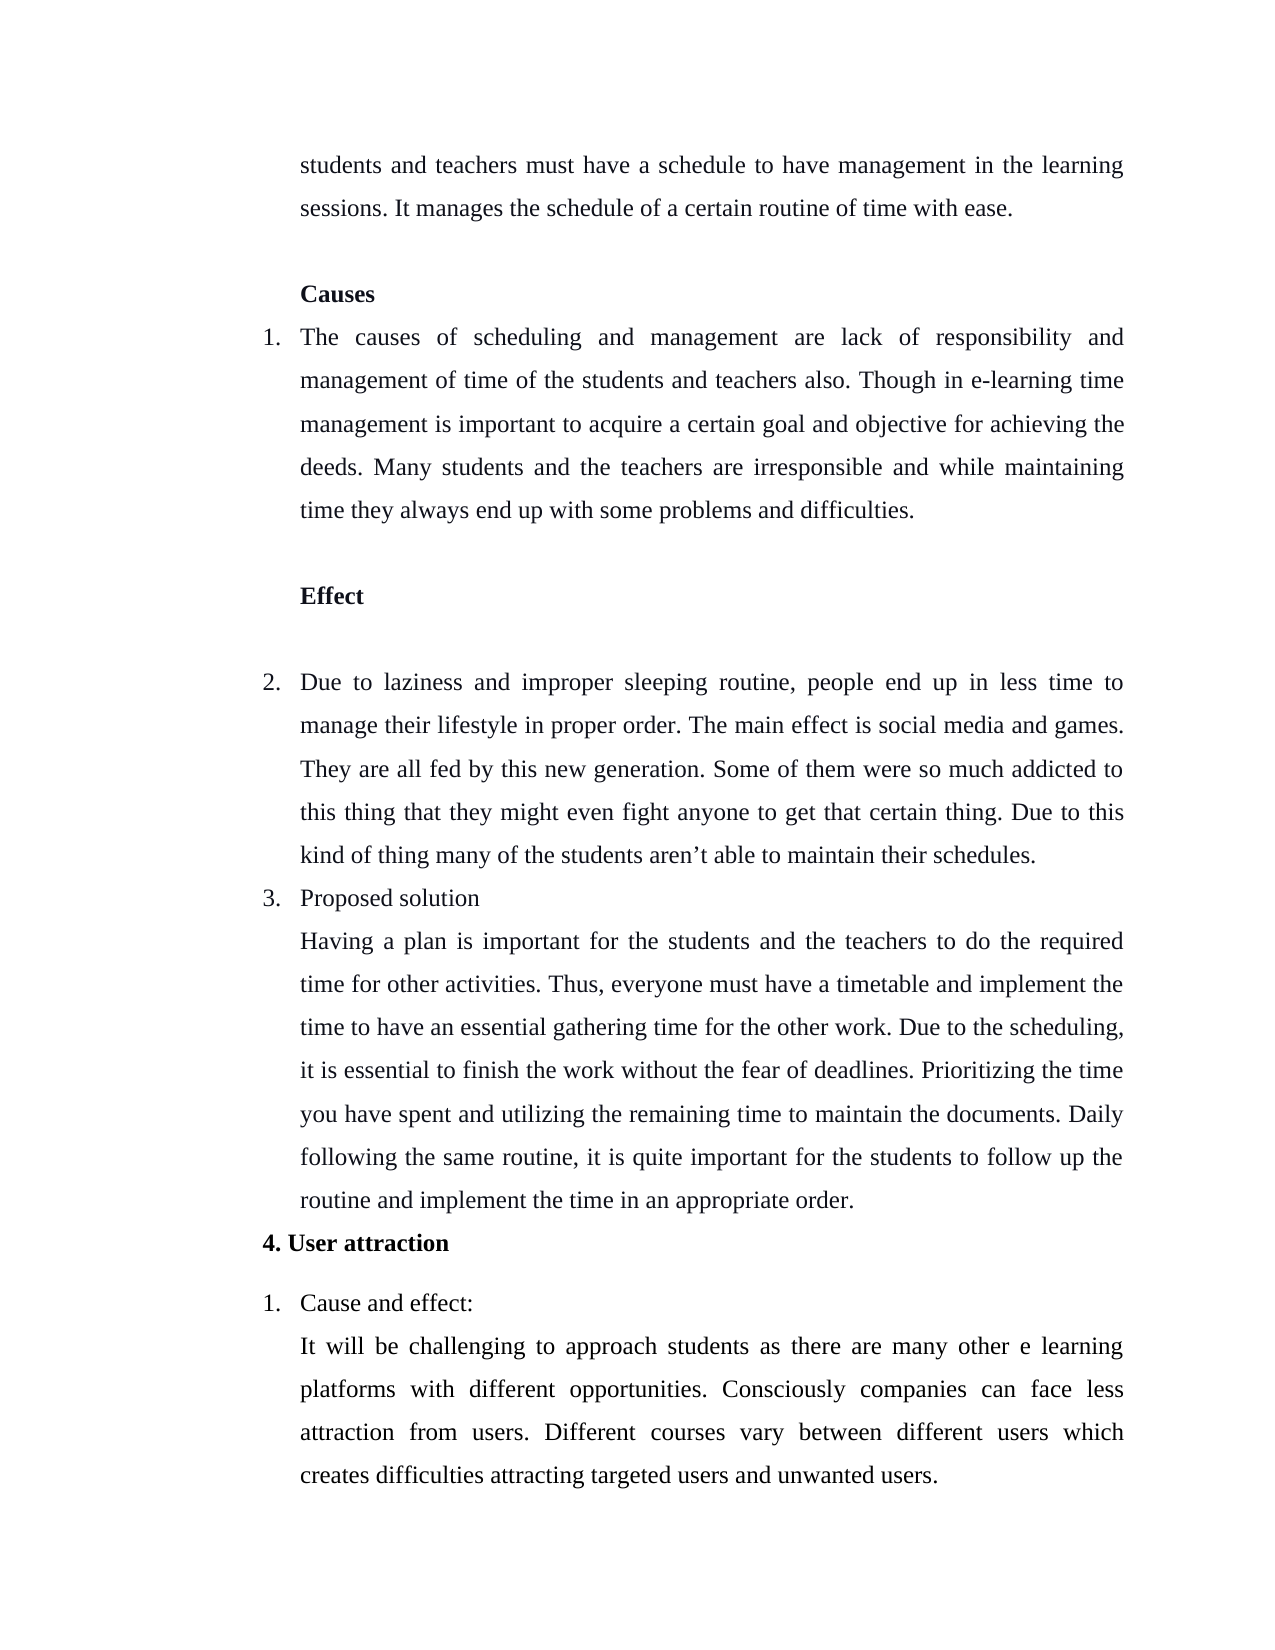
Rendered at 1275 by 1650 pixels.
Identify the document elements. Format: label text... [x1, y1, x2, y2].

text Causes [300, 279, 1125, 308]
list Proposed solution [262, 883, 1125, 912]
list Due to laziness and improper sleeping routine, people end up in less time to manage their lifestyle in proper order. The main effect is social media and games. They are all fed by this new generation. Some of them were so much addicted to this thing that they might even fight anyone to get that certain thing. Due to this kind of thing many of the students aren’t able to maintain their schedules. [262, 667, 1125, 869]
text 4. User attraction [262, 1228, 1125, 1257]
list Cause and effect: [262, 1288, 1125, 1317]
list The causes of scheduling and management are lack of responsibility and management of time of the students and teachers also. Though in e-learning time management is important to acquire a certain goal and objective for achieving the deeds. Many students and the teachers are irresponsible and while maintaining time they always end up with some problems and difficulties. [262, 322, 1125, 524]
text Having a plan is important for the students and the teachers to do the required time for other activities. Thus, everyone must have a timetable and implement the time to have an essential gathering time for the other work. Due to the scheduling, it is essential to finish the work without the fear of deadlines. Prioritizing the time you have spent and utilizing the remaining time to maintain the documents. Daily following the same routine, it is quite important for the students to follow up the routine and implement the time in an appropriate order. [300, 926, 1125, 1214]
list It will be challenging to approach students as there are many other e learning platforms with different opportunities. Consciously companies can face less attraction from users. Different courses vary between different users which creates difficulties attracting targeted users and unwanted users. [300, 1331, 1125, 1489]
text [300, 150, 1125, 222]
text Effect [300, 581, 1125, 610]
